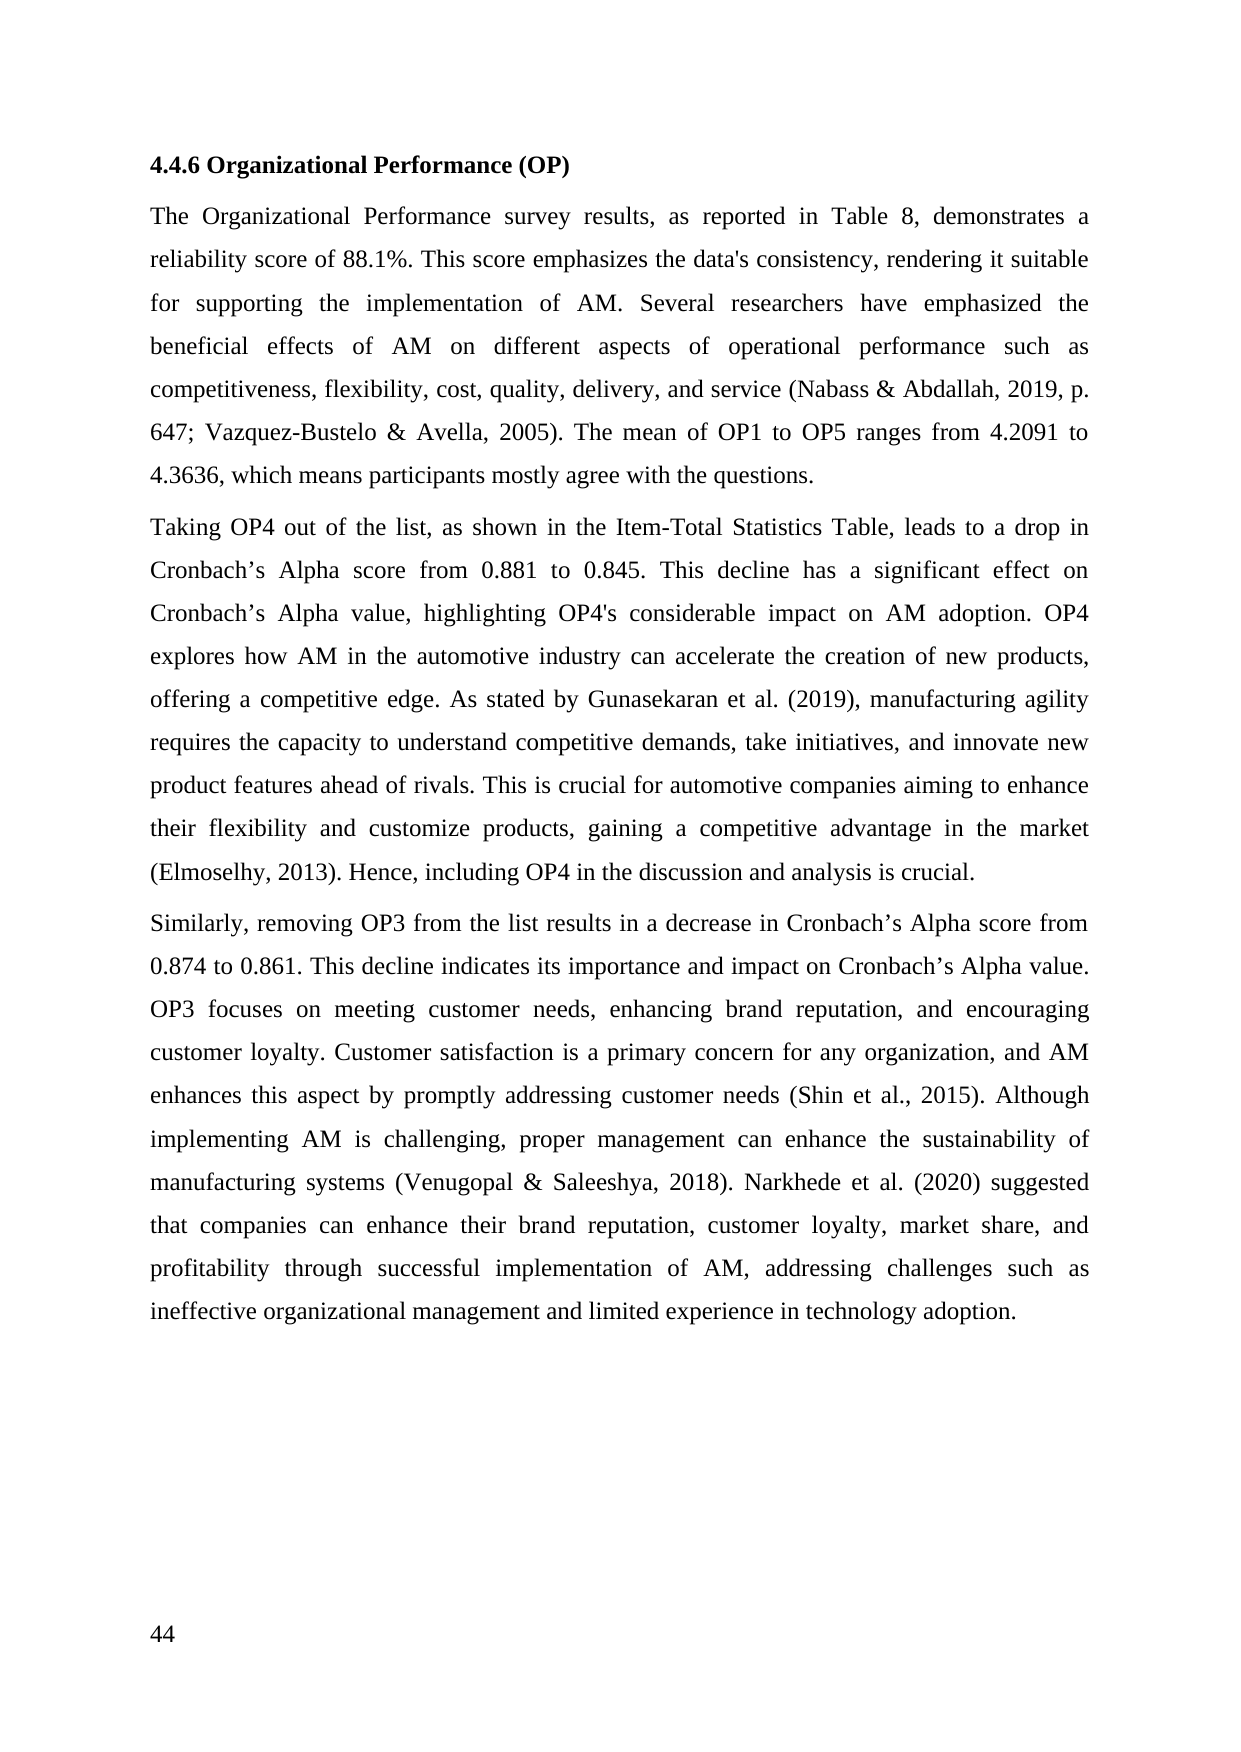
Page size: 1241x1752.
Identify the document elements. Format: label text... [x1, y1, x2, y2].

text Taking OP4 out of the list, as shown in the Item-Total Statistics Table, leads to a drop in Cronbach’s Alpha score from 0.881 to 0.845. This decline has a significant effect on Cronbach’s Alpha value, highlighting OP4's considerable impact on AM adoption. OP4 explores how AM in the automotive industry can accelerate the creation of new products, offering a competitive edge. As stated by Gunasekaran et al. (2019), manufacturing agility requires the capacity to understand competitive demands, take initiatives, and innovate new product features ahead of rivals. This is crucial for automotive companies aiming to enhance their flexibility and customize products, gaining a competitive advantage in the market (Elmoselhy, 2013). Hence, including OP4 in the discussion and analysis is crucial. [150, 512, 1090, 885]
text The Organizational Performance survey results, as reported in Table 8, demonstrates a reliability score of 88.1%. This score emphasizes the data's consistency, rendering it suitable for supporting the implementation of AM. Several researchers have emphasized the beneficial effects of AM on different aspects of operational performance such as competitiveness, flexibility, cost, quality, delivery, and service (Nabass & Abdallah, 2019, p. 647; Vazquez-Bustelo & Avella, 2005). The mean of OP1 to OP5 ranges from 4.2091 to 4.3636, which means participants mostly agree with the questions. [150, 201, 1090, 489]
text Similarly, removing OP3 from the list results in a decrease in Cronbach’s Alpha score from 0.874 to 0.861. This decline indicates its importance and impact on Cronbach’s Alpha value. OP3 focuses on meeting customer needs, enhancing brand reputation, and encouraging customer loyalty. Customer satisfaction is a primary concern for any organization, and AM enhances this aspect by promptly addressing customer needs (Shin et al., 2015). Although implementing AM is challenging, proper management can enhance the sustainability of manufacturing systems (Venugopal & Saleeshya, 2018). Narkhede et al. (2020) suggested that companies can enhance their brand reputation, customer loyalty, market share, and profitability through successful implementation of AM, addressing challenges such as ineffective organizational management and limited experience in technology adoption. [150, 908, 1090, 1325]
subtitle 4.4.6 Organizational Performance (OP) [150, 150, 1090, 179]
